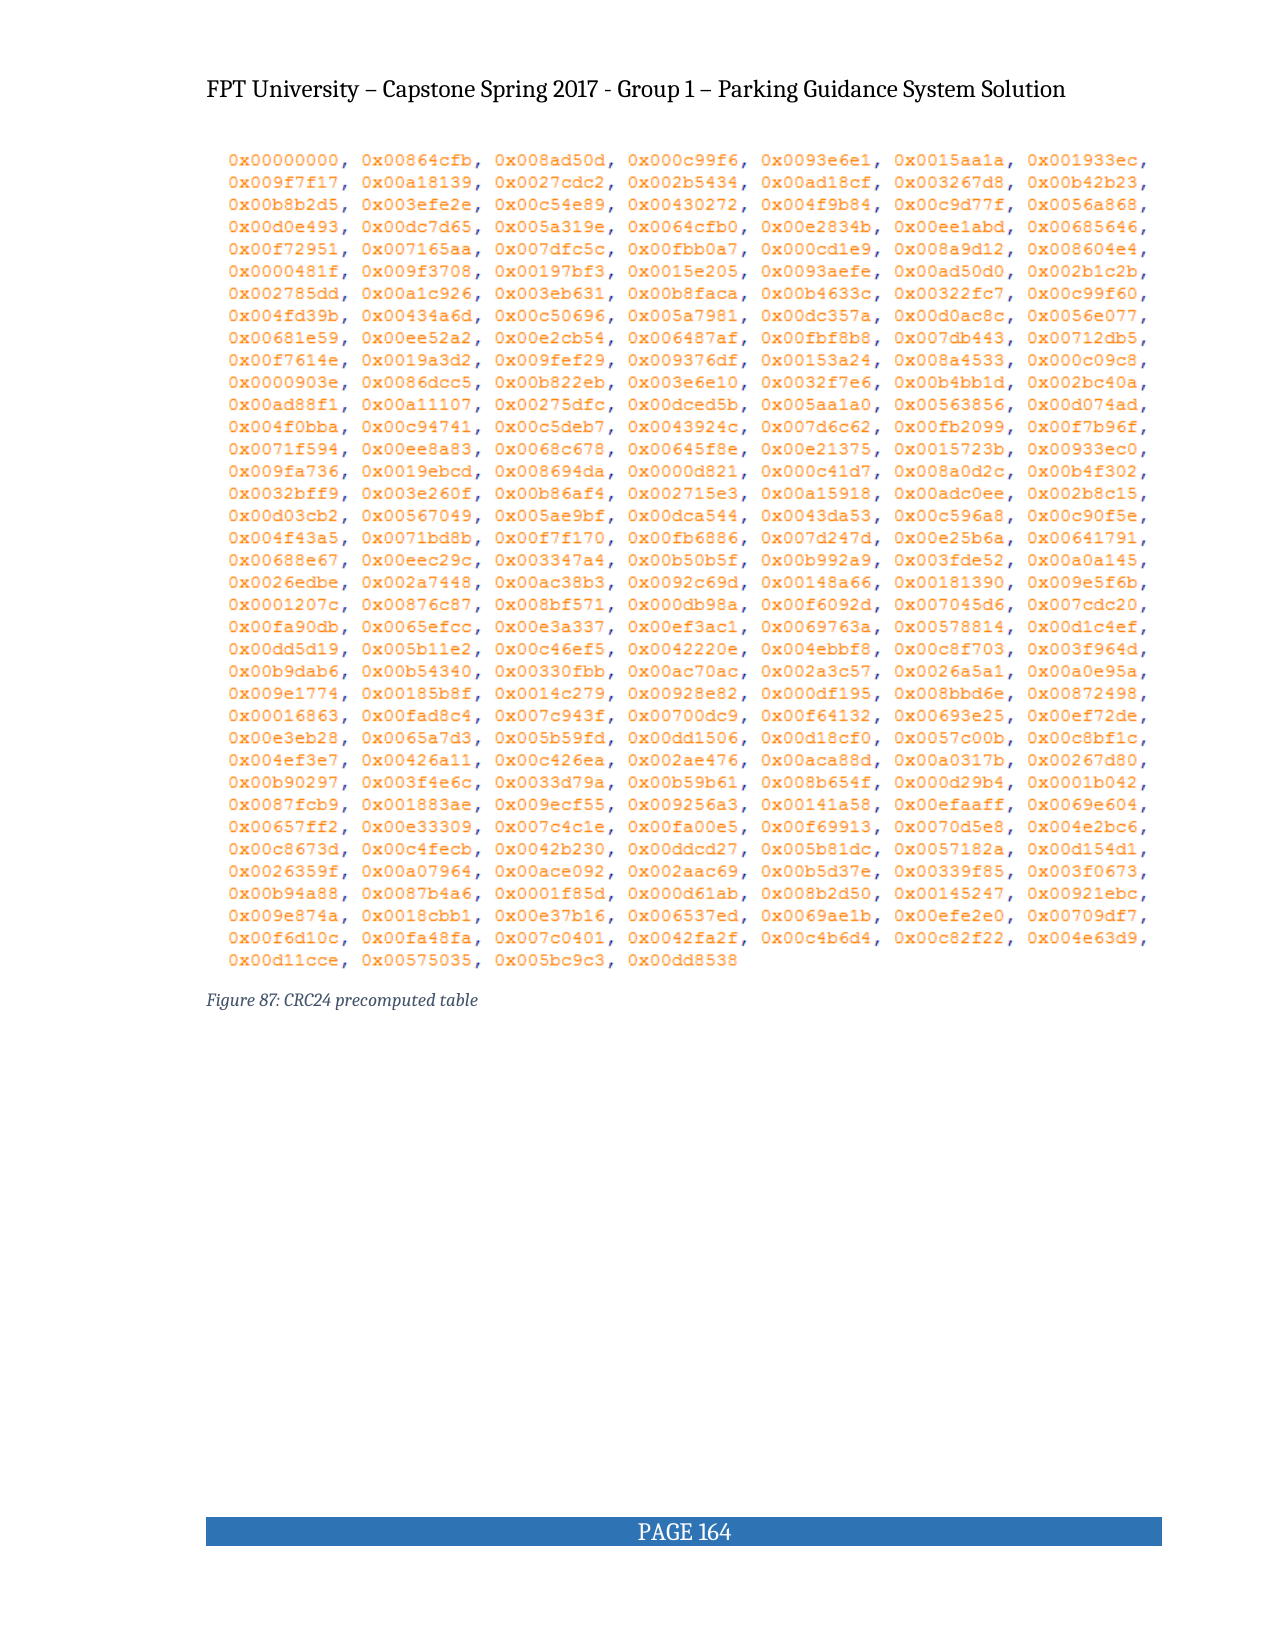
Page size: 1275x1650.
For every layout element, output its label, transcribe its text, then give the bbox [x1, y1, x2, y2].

picture [206, 150, 1163, 974]
